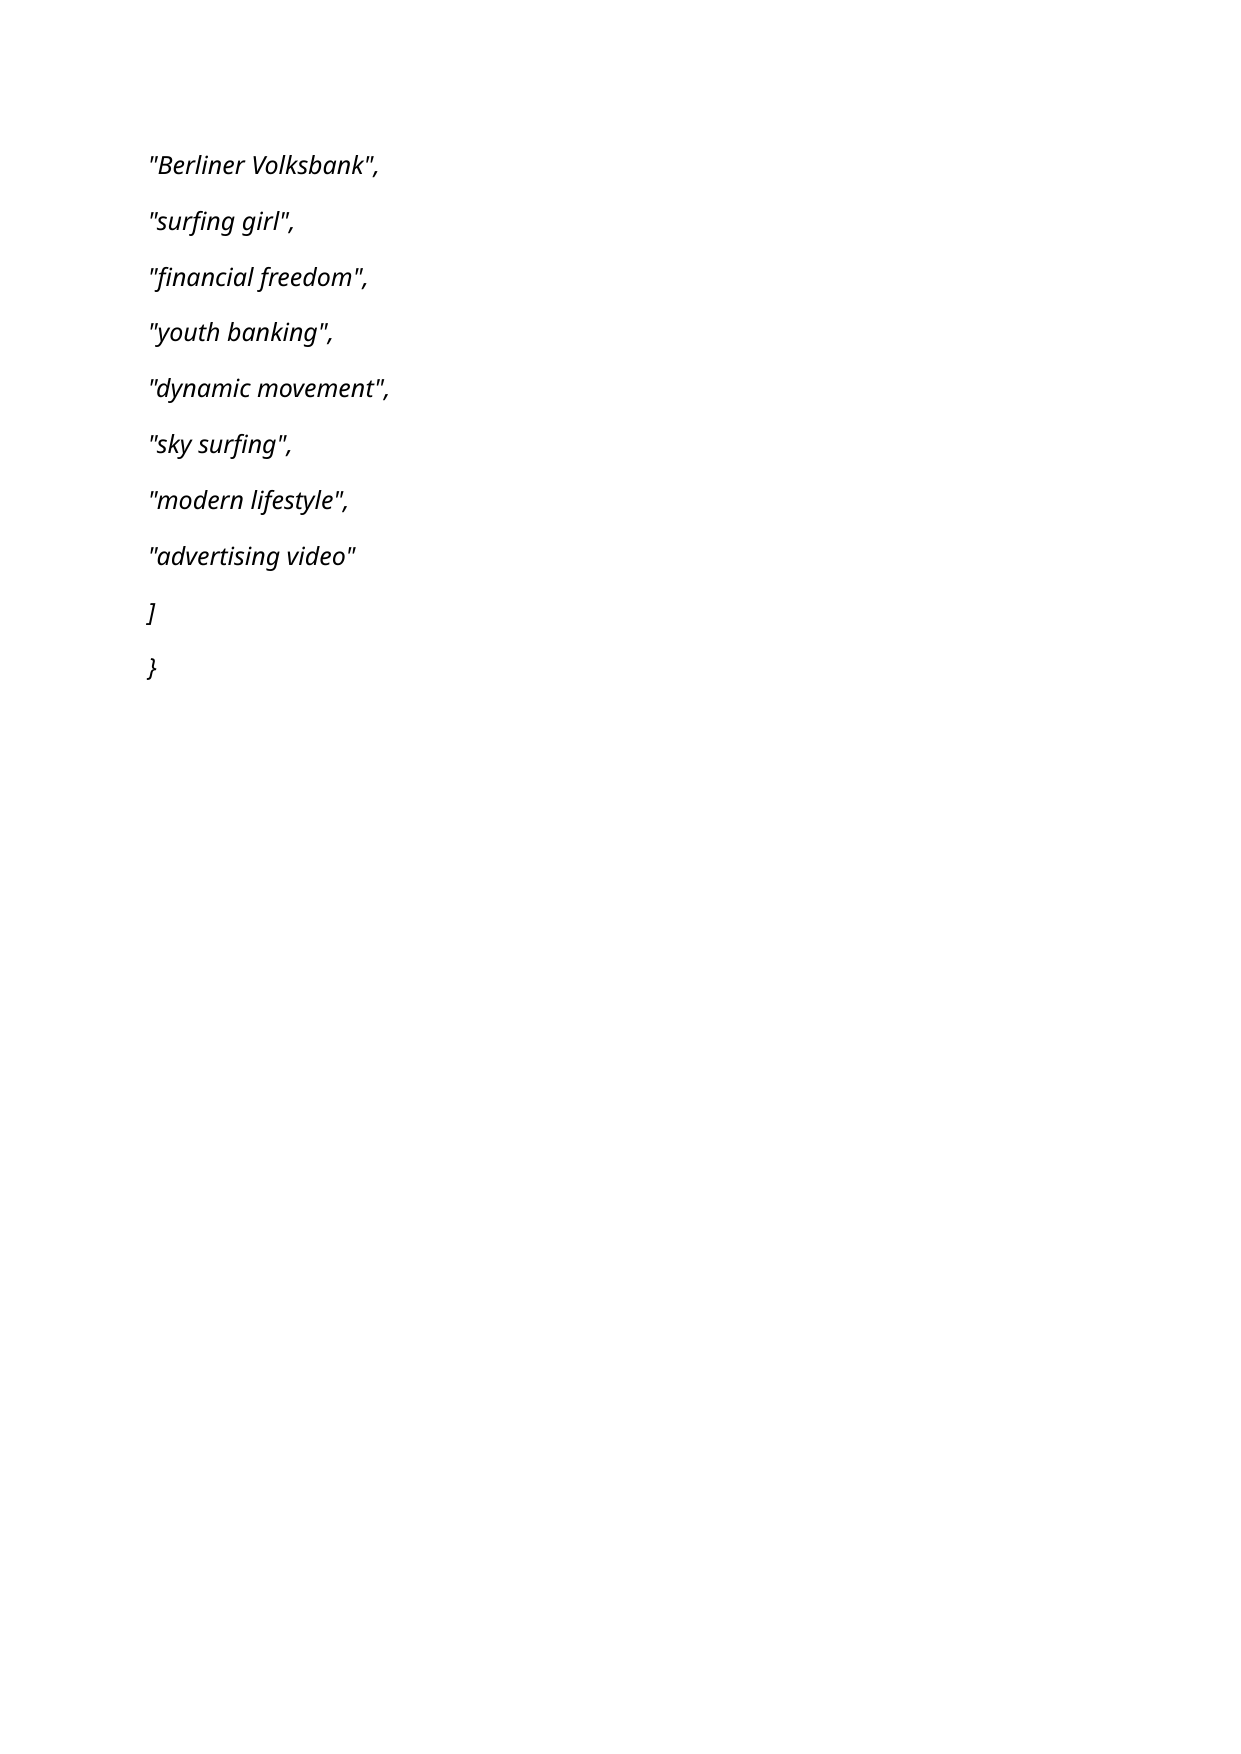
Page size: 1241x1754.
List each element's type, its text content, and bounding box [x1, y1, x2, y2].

text ] [148, 594, 1093, 628]
text "Berliner Volksbank", [148, 148, 1093, 182]
text "sky surfing", [148, 427, 1093, 461]
text "surfing girl", [148, 203, 1093, 237]
text "dynamic movement", [148, 371, 1093, 405]
text "advertising video" [148, 538, 1093, 572]
text "youth banking", [148, 315, 1093, 349]
text "modern lifestyle", [148, 483, 1093, 517]
text } [148, 650, 1093, 684]
text "financial freedom", [148, 259, 1093, 293]
